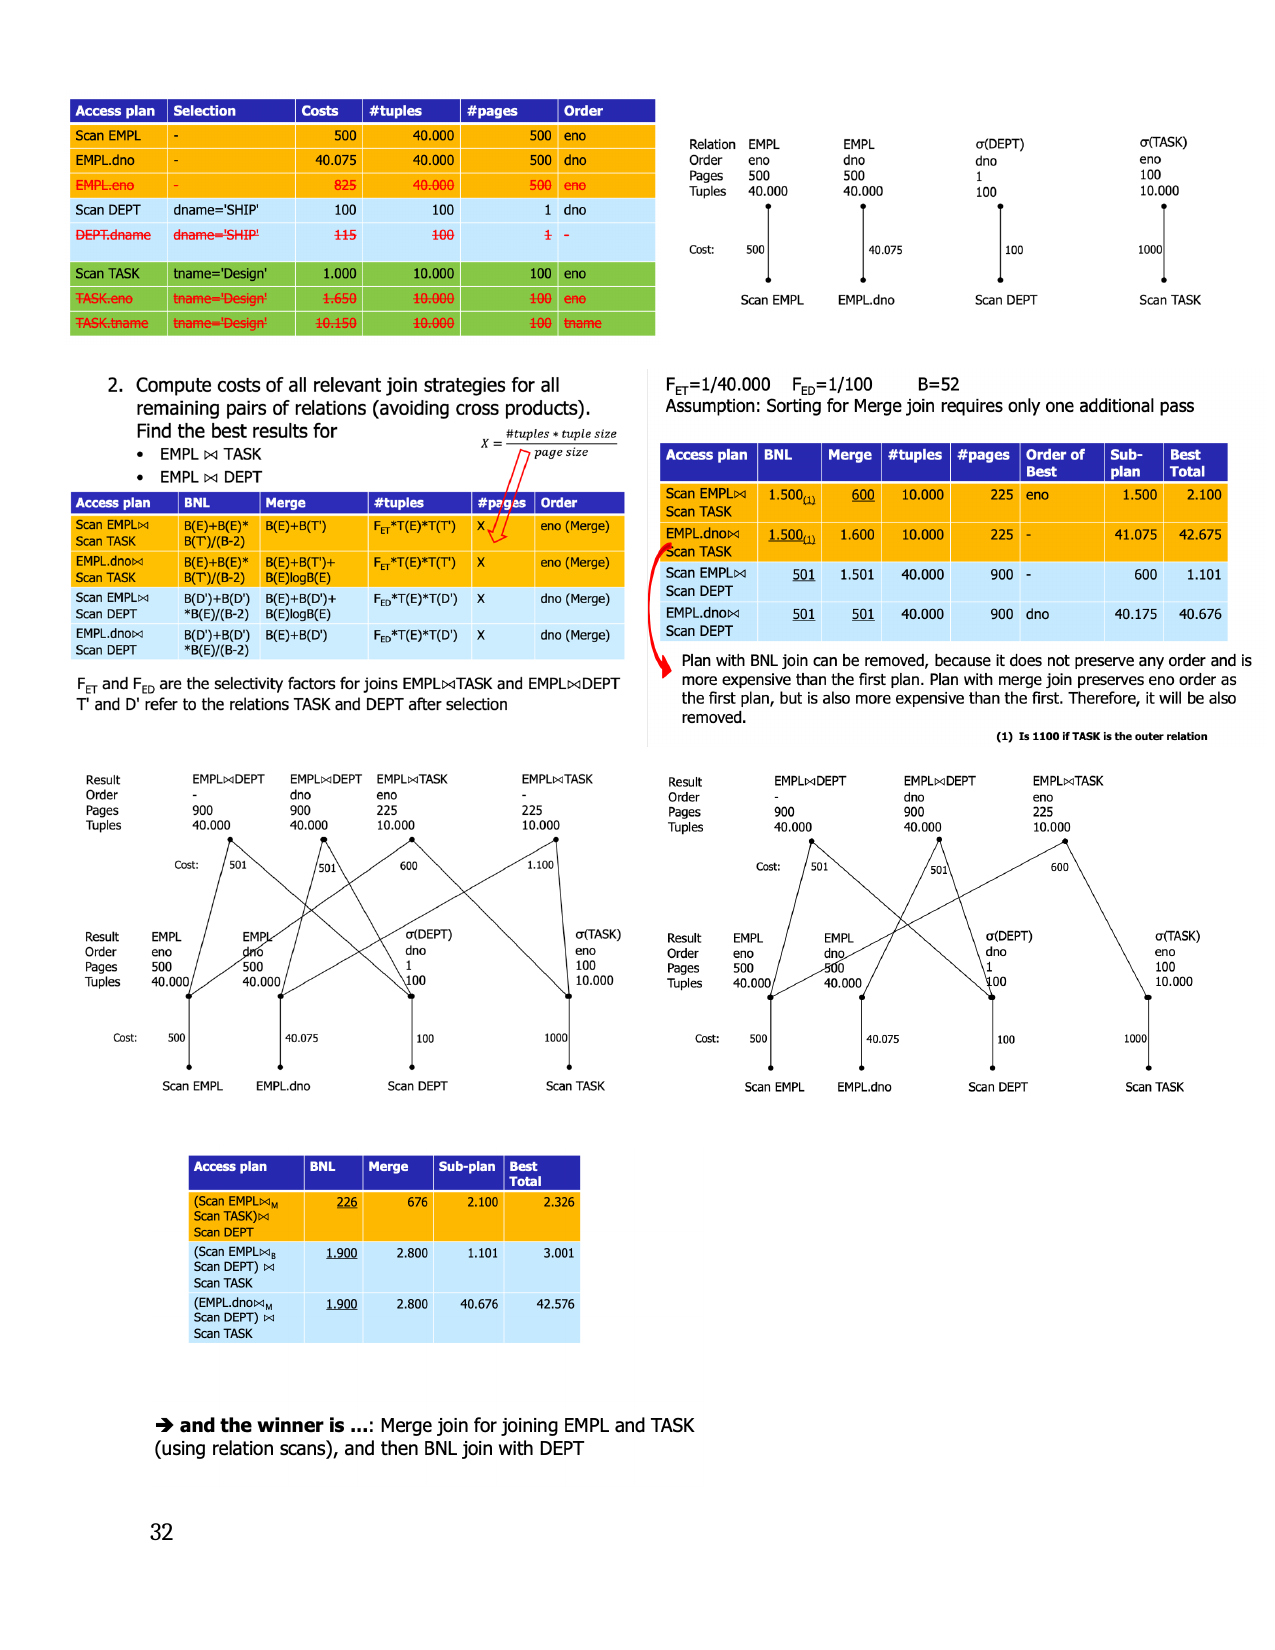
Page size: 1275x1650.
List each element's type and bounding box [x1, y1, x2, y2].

picture [63, 91, 662, 345]
picture [76, 754, 654, 1117]
picture [681, 115, 1238, 346]
picture [647, 369, 1267, 747]
picture [63, 369, 629, 721]
picture [660, 754, 1226, 1117]
picture [150, 1147, 704, 1487]
